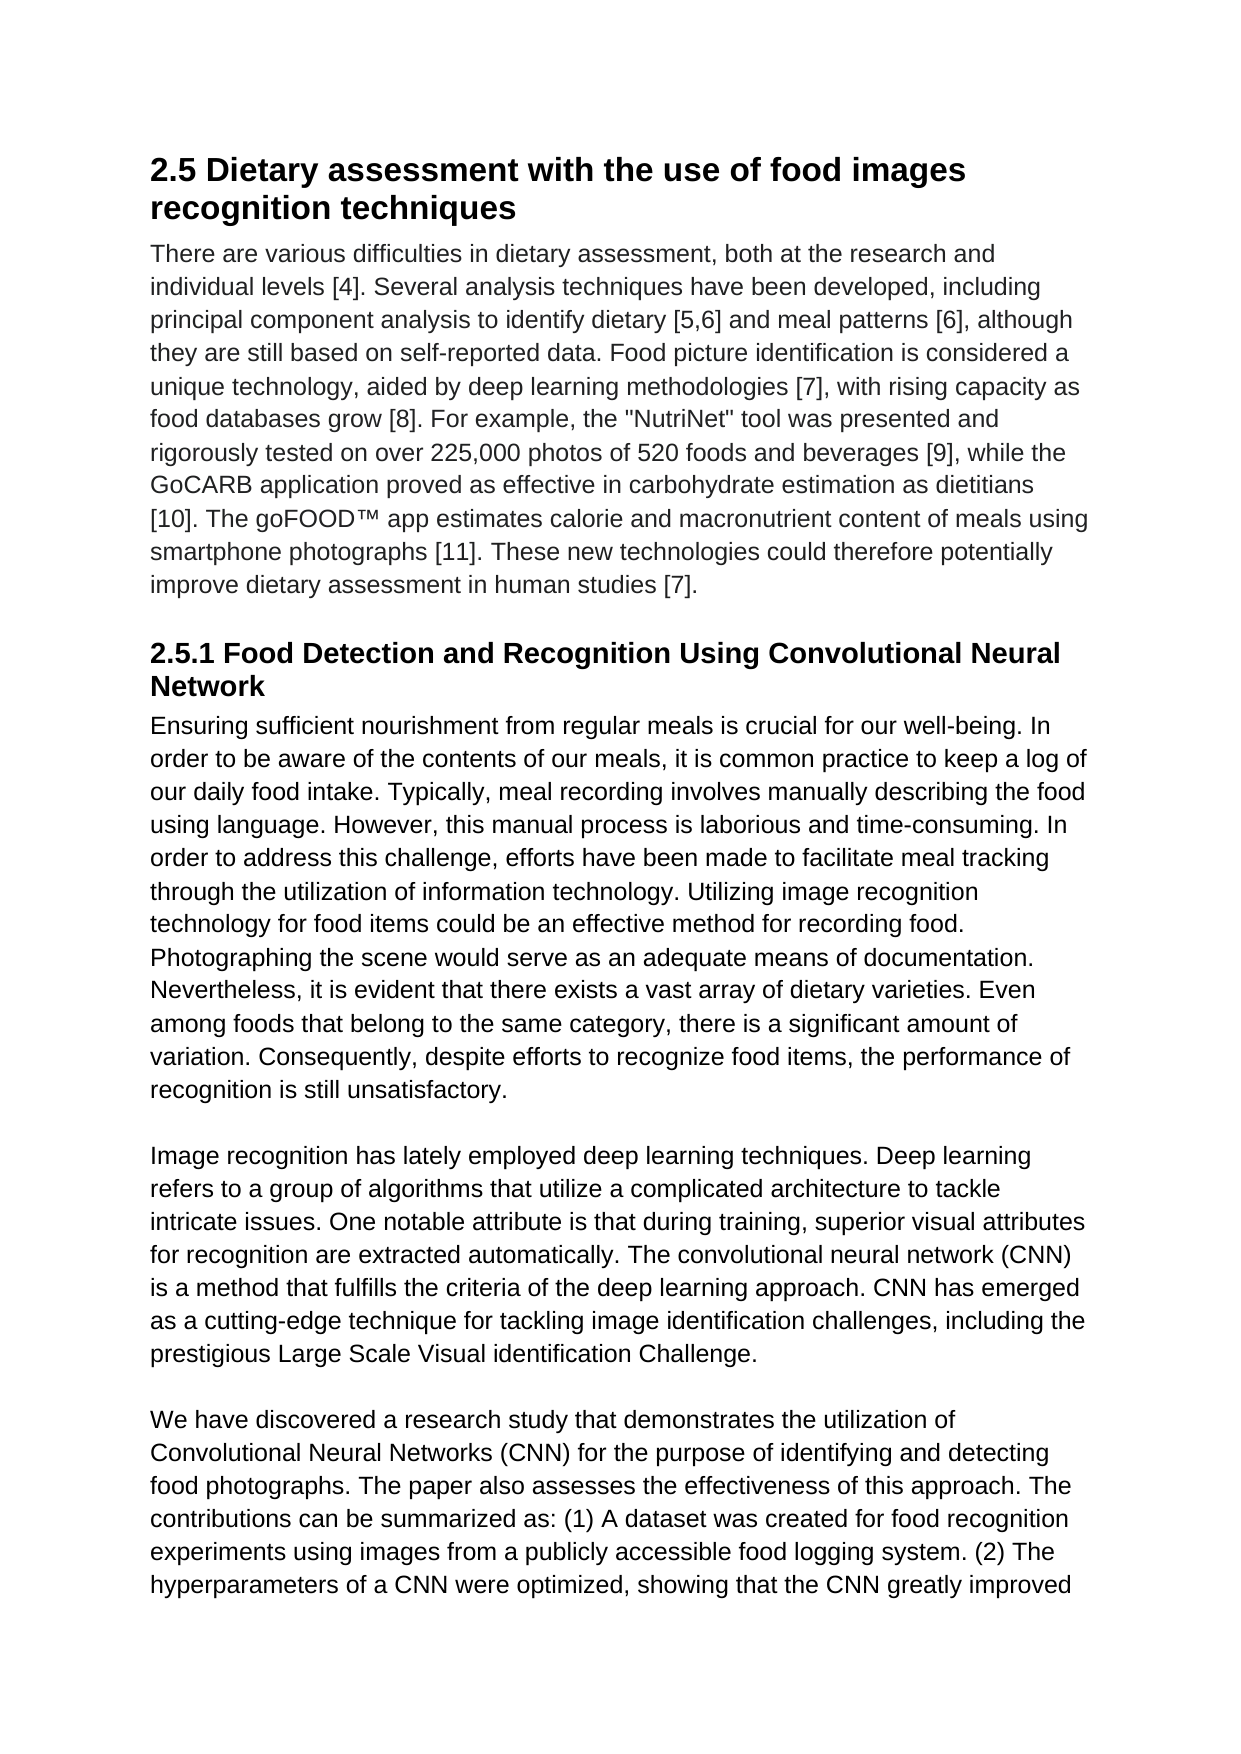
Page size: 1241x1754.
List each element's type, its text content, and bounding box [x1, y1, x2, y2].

subtitle 2.5.1 Food Detection and Recognition Using Convolutional Neural Network [150, 636, 1090, 703]
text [150, 1405, 1090, 1599]
text There are various difficulties in dietary assessment, both at the research and individual levels [4]. Several analysis techniques have been developed, including principal component analysis to identify dietary [5,6] and meal patterns [6], although they are still based on self-reported data. Food picture identification is considered a unique technology, aided by deep learning methodologies [7], with rising capacity as food databases grow [8]. For example, the "NutriNet" tool was presented and rigorously tested on over 225,000 photos of 520 foods and beverages [9], while the GoCARB application proved as effective in carbohydrate estimation as dietitians [10]. The goFOOD™ app estimates calorie and macronutrient content of meals using smartphone photographs [11]. These new technologies could therefore potentially improve dietary assessment in human studies [7]. [150, 239, 1090, 598]
subtitle 2.5 Dietary assessment with the use of food images recognition techniques [150, 150, 1090, 227]
text Image recognition has lately employed deep learning techniques. Deep learning refers to a group of algorithms that utilize a complicated architecture to tackle intricate issues. One notable attribute is that during training, superior visual attributes for recognition are extracted automatically. The convolutional neural network (CNN) is a method that fulfills the criteria of the deep learning approach. CNN has emerged as a cutting-edge technique for tackling image identification challenges, including the prestigious Large Scale Visual identification Challenge. [150, 1141, 1090, 1367]
text Ensuring sufficient nourishment from regular meals is crucial for our well-being. In order to be aware of the contents of our meals, it is common practice to keep a log of our daily food intake. Typically, meal recording involves manually describing the food using language. However, this manual process is laborious and time-consuming. In order to address this challenge, efforts have been made to facilitate meal tracking through the utilization of information technology. Utilizing image recognition technology for food items could be an effective method for recording food. Photographing the scene would serve as an adequate means of documentation. Nevertheless, it is evident that there exists a vast array of dietary varieties. Even among foods that belong to the same category, there is a significant amount of variation. Consequently, despite efforts to recognize food items, the performance of recognition is still unsatisfactory. [150, 711, 1090, 1103]
